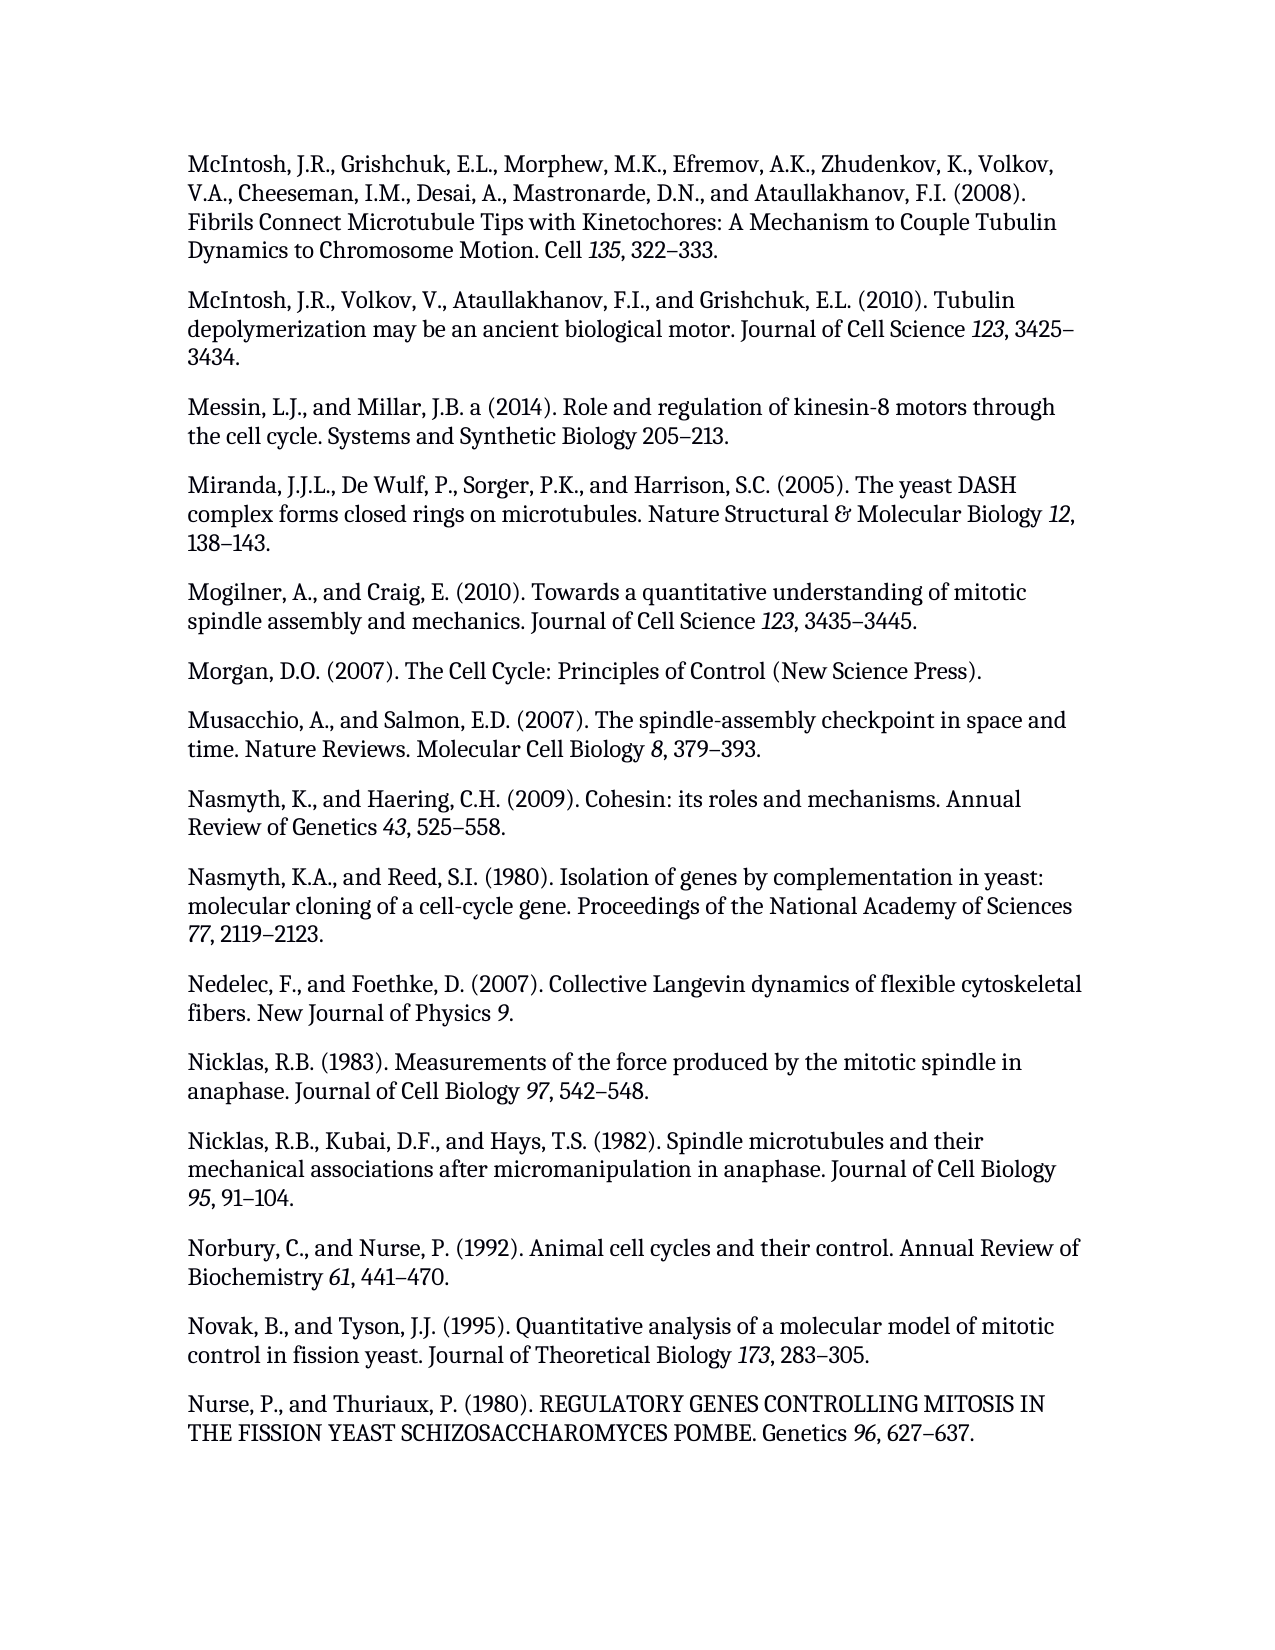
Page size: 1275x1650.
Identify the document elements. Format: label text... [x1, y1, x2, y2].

text Nicklas, R.B. (1983). Measurements of the force produced by the mitotic spindle in anaphase. Journal of Cell Biology 97, 542–548. [187, 1048, 1087, 1106]
text Nurse, P., and Thuriaux, P. (1980). REGULATORY GENES CONTROLLING MITOSIS IN THE FISSION YEAST SCHIZOSACCHAROMYCES POMBE. Genetics 96, 627–637. [187, 1390, 1087, 1448]
text Miranda, J.J.L., De Wulf, P., Sorger, P.K., and Harrison, S.C. (2005). The yeast DASH complex forms closed rings on microtubules. Nature Structural & Molecular Biology 12, 138–143. [187, 471, 1087, 557]
text Messin, L.J., and Millar, J.B. a (2014). Role and regulation of kinesin-8 motors through the cell cycle. Systems and Synthetic Biology 205–213. [187, 393, 1087, 450]
text Nicklas, R.B., Kubai, D.F., and Hays, T.S. (1982). Spindle microtubules and their mechanical associations after micromanipulation in anaphase. Journal of Cell Biology 95, 91–104. [187, 1127, 1087, 1213]
text McIntosh, J.R., Volkov, V., Ataullakhanov, F.I., and Grishchuk, E.L. (2010). Tubulin depolymerization may be an ancient biological motor. Journal of Cell Science 123, 3425–3434. [187, 286, 1087, 372]
text Nedelec, F., and Foethke, D. (2007). Collective Langevin dynamics of flexible cytoskeletal fibers. New Journal of Physics 9. [187, 970, 1087, 1027]
text Nasmyth, K., and Haering, C.H. (2009). Cohesin: its roles and mechanisms. Annual Review of Genetics 43, 525–558. [187, 784, 1087, 842]
text Musacchio, A., and Salmon, E.D. (2007). The spindle-assembly checkpoint in space and time. Nature Reviews. Molecular Cell Biology 8, 379–393. [187, 706, 1087, 764]
text Mogilner, A., and Craig, E. (2010). Towards a quantitative understanding of mitotic spindle assembly and mechanics. Journal of Cell Science 123, 3435–3445. [187, 578, 1087, 636]
text McIntosh, J.R., Grishchuk, E.L., Morphew, M.K., Efremov, A.K., Zhudenkov, K., Volkov, V.A., Cheeseman, I.M., Desai, A., Mastronarde, D.N., and Ataullakhanov, F.I. (2008). Fibrils Connect Microtubule Tips with Kinetochores: A Mechanism to Couple Tubulin Dynamics to Chromosome Motion. Cell 135, 322–333. [187, 150, 1087, 265]
text Novak, B., and Tyson, J.J. (1995). Quantitative analysis of a molecular model of mitotic control in fission yeast. Journal of Theoretical Biology 173, 283–305. [187, 1312, 1087, 1369]
text Norbury, C., and Nurse, P. (1992). Animal cell cycles and their control. Annual Review of Biochemistry 61, 441–470. [187, 1234, 1087, 1291]
text Nasmyth, K.A., and Reed, S.I. (1980). Isolation of genes by complementation in yeast: molecular cloning of a cell-cycle gene. Proceedings of the National Academy of Sciences 77, 2119–2123. [187, 863, 1087, 949]
text Morgan, D.O. (2007). The Cell Cycle: Principles of Control (New Science Press). [187, 657, 1087, 685]
